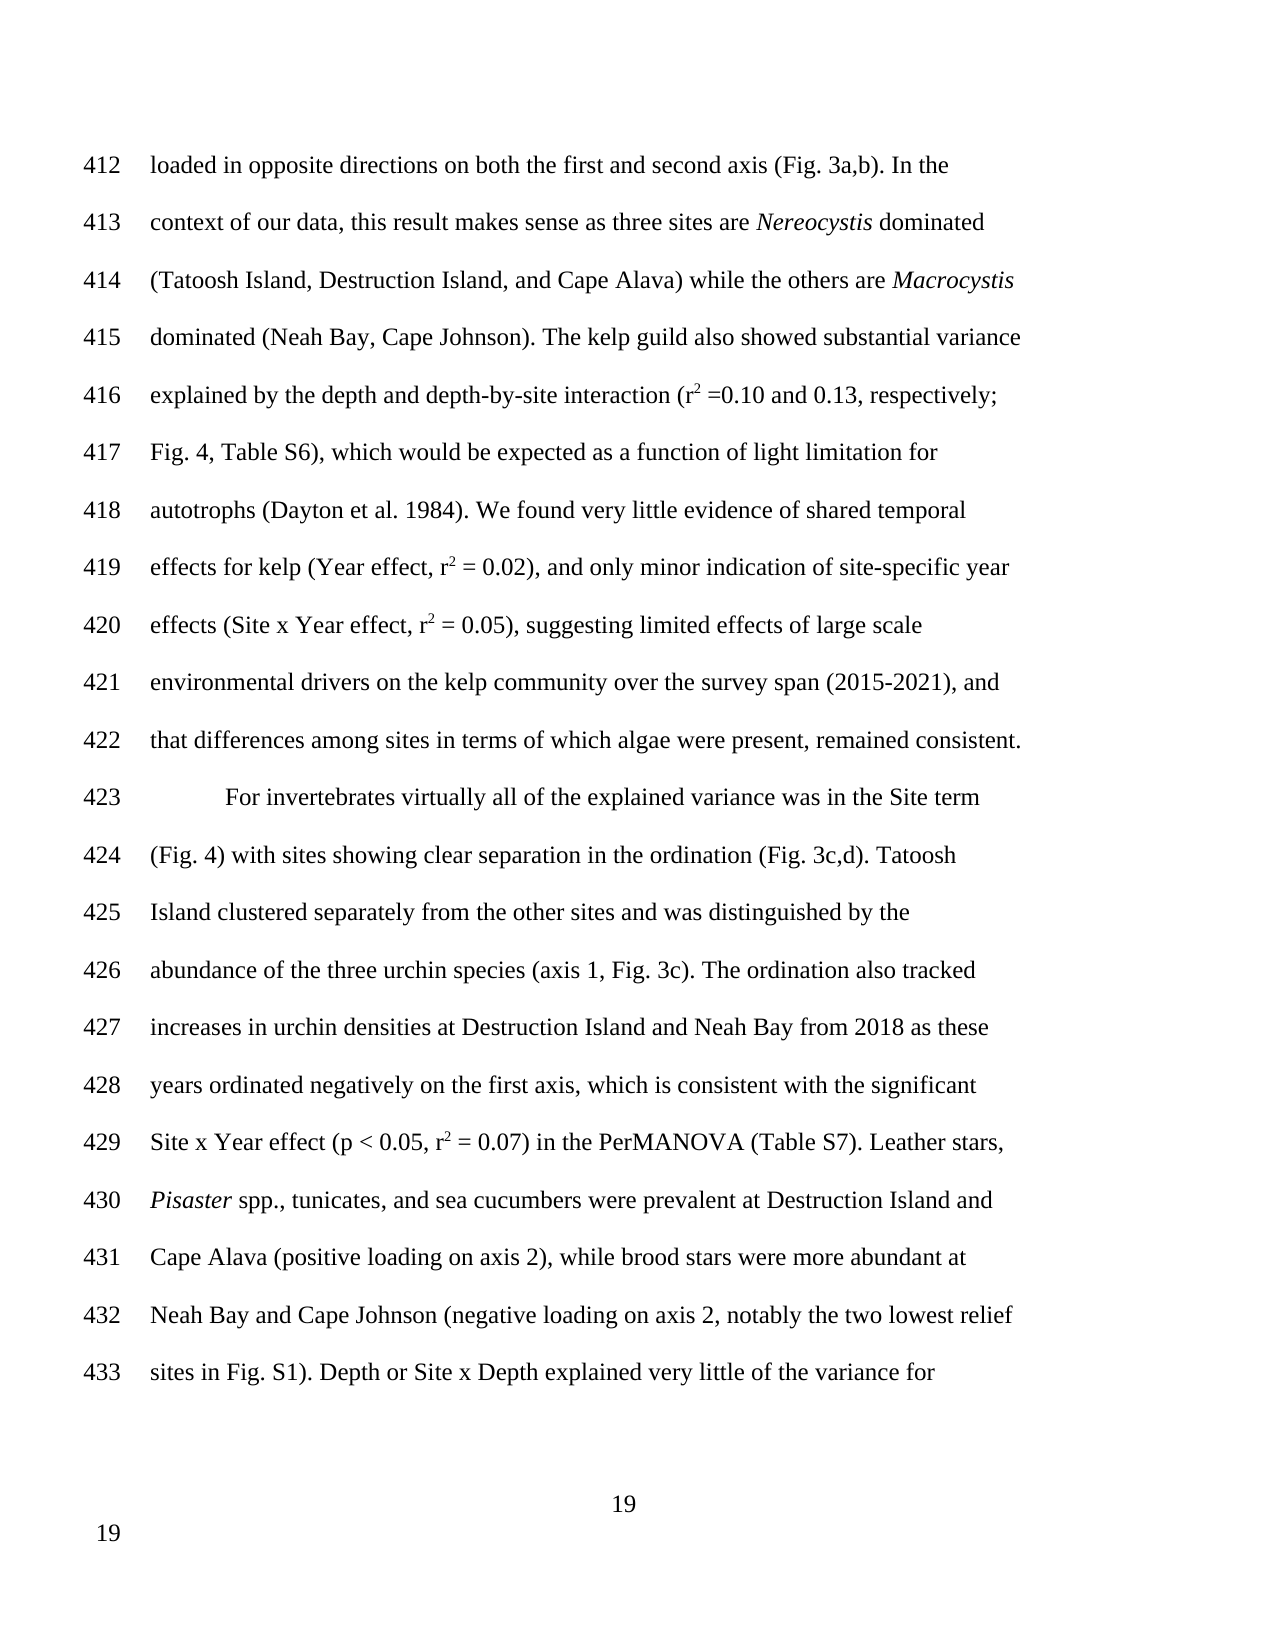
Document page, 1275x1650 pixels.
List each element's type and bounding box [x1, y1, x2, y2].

text [150, 782, 1022, 1386]
text [150, 150, 1022, 754]
